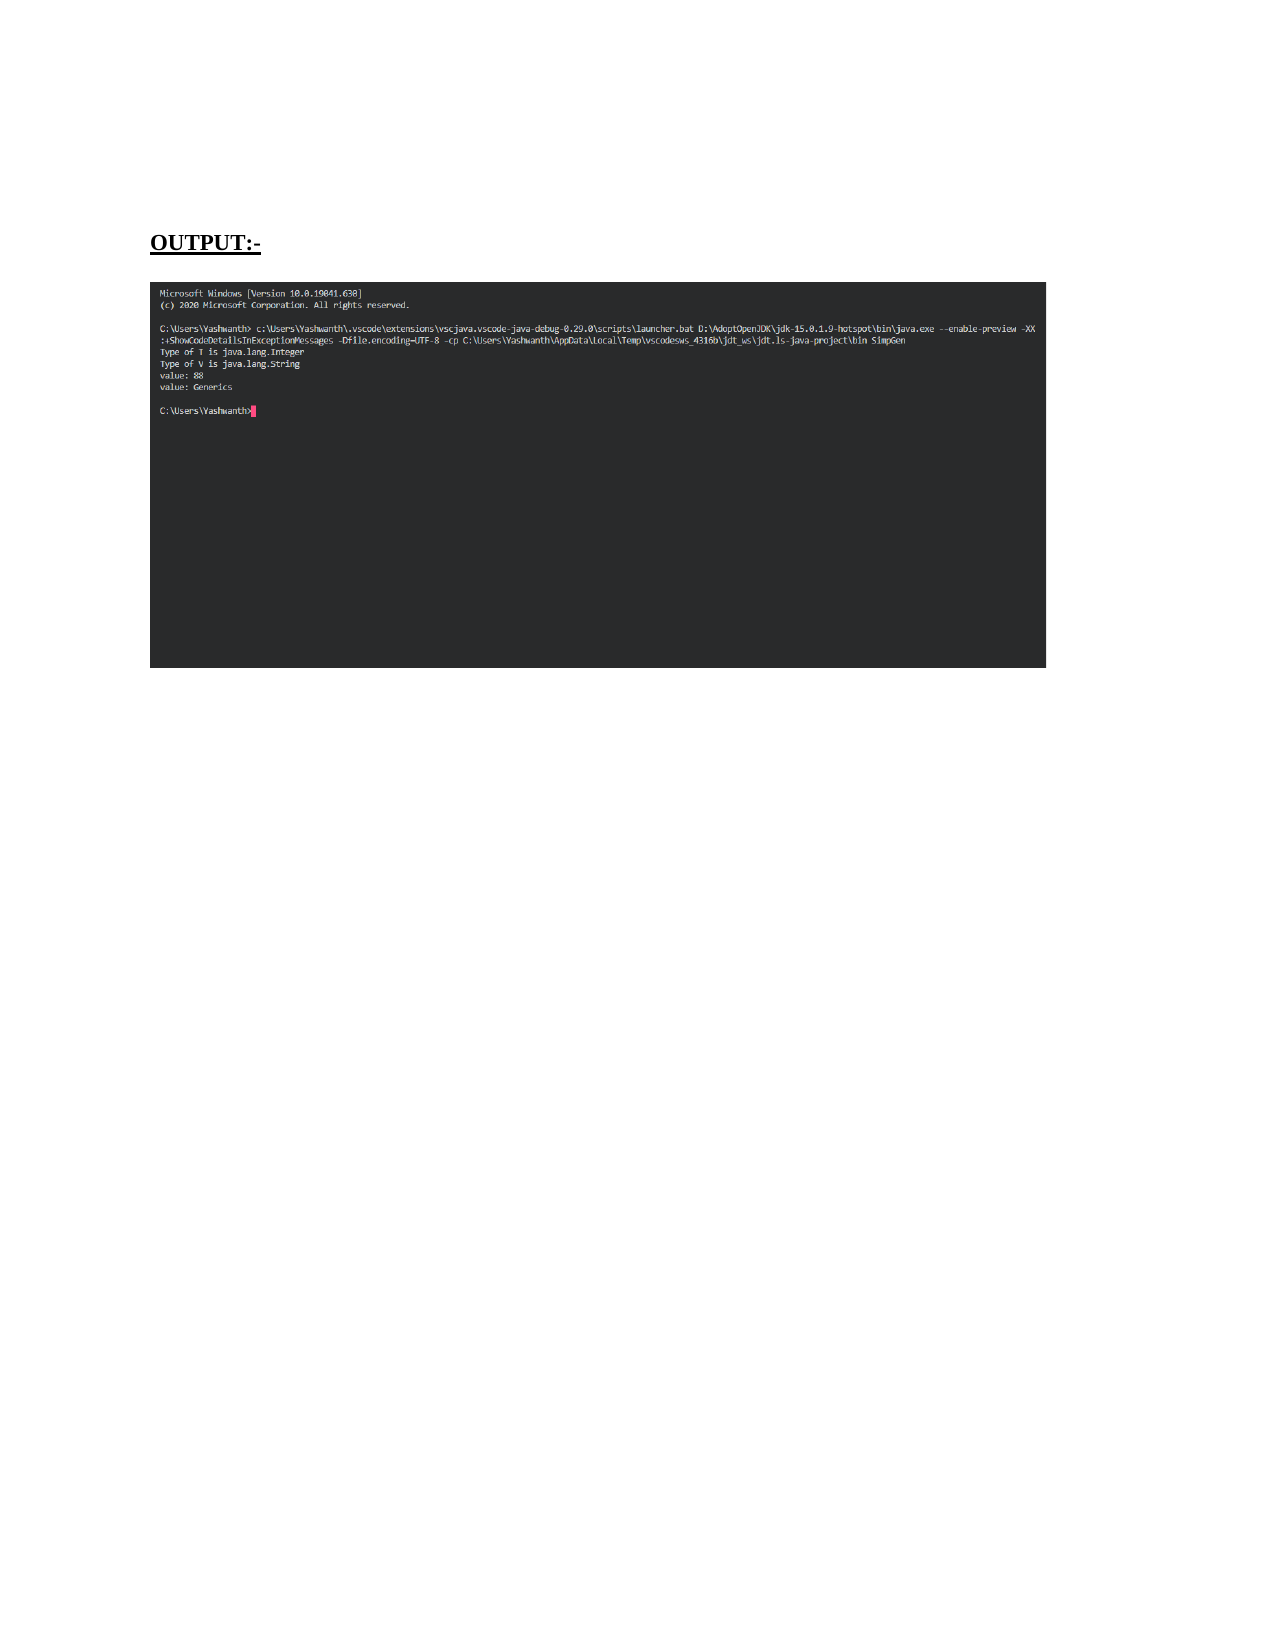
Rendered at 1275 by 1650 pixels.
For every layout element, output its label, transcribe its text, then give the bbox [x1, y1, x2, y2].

text OUTPUT:- [150, 229, 1135, 256]
picture [150, 282, 1047, 668]
